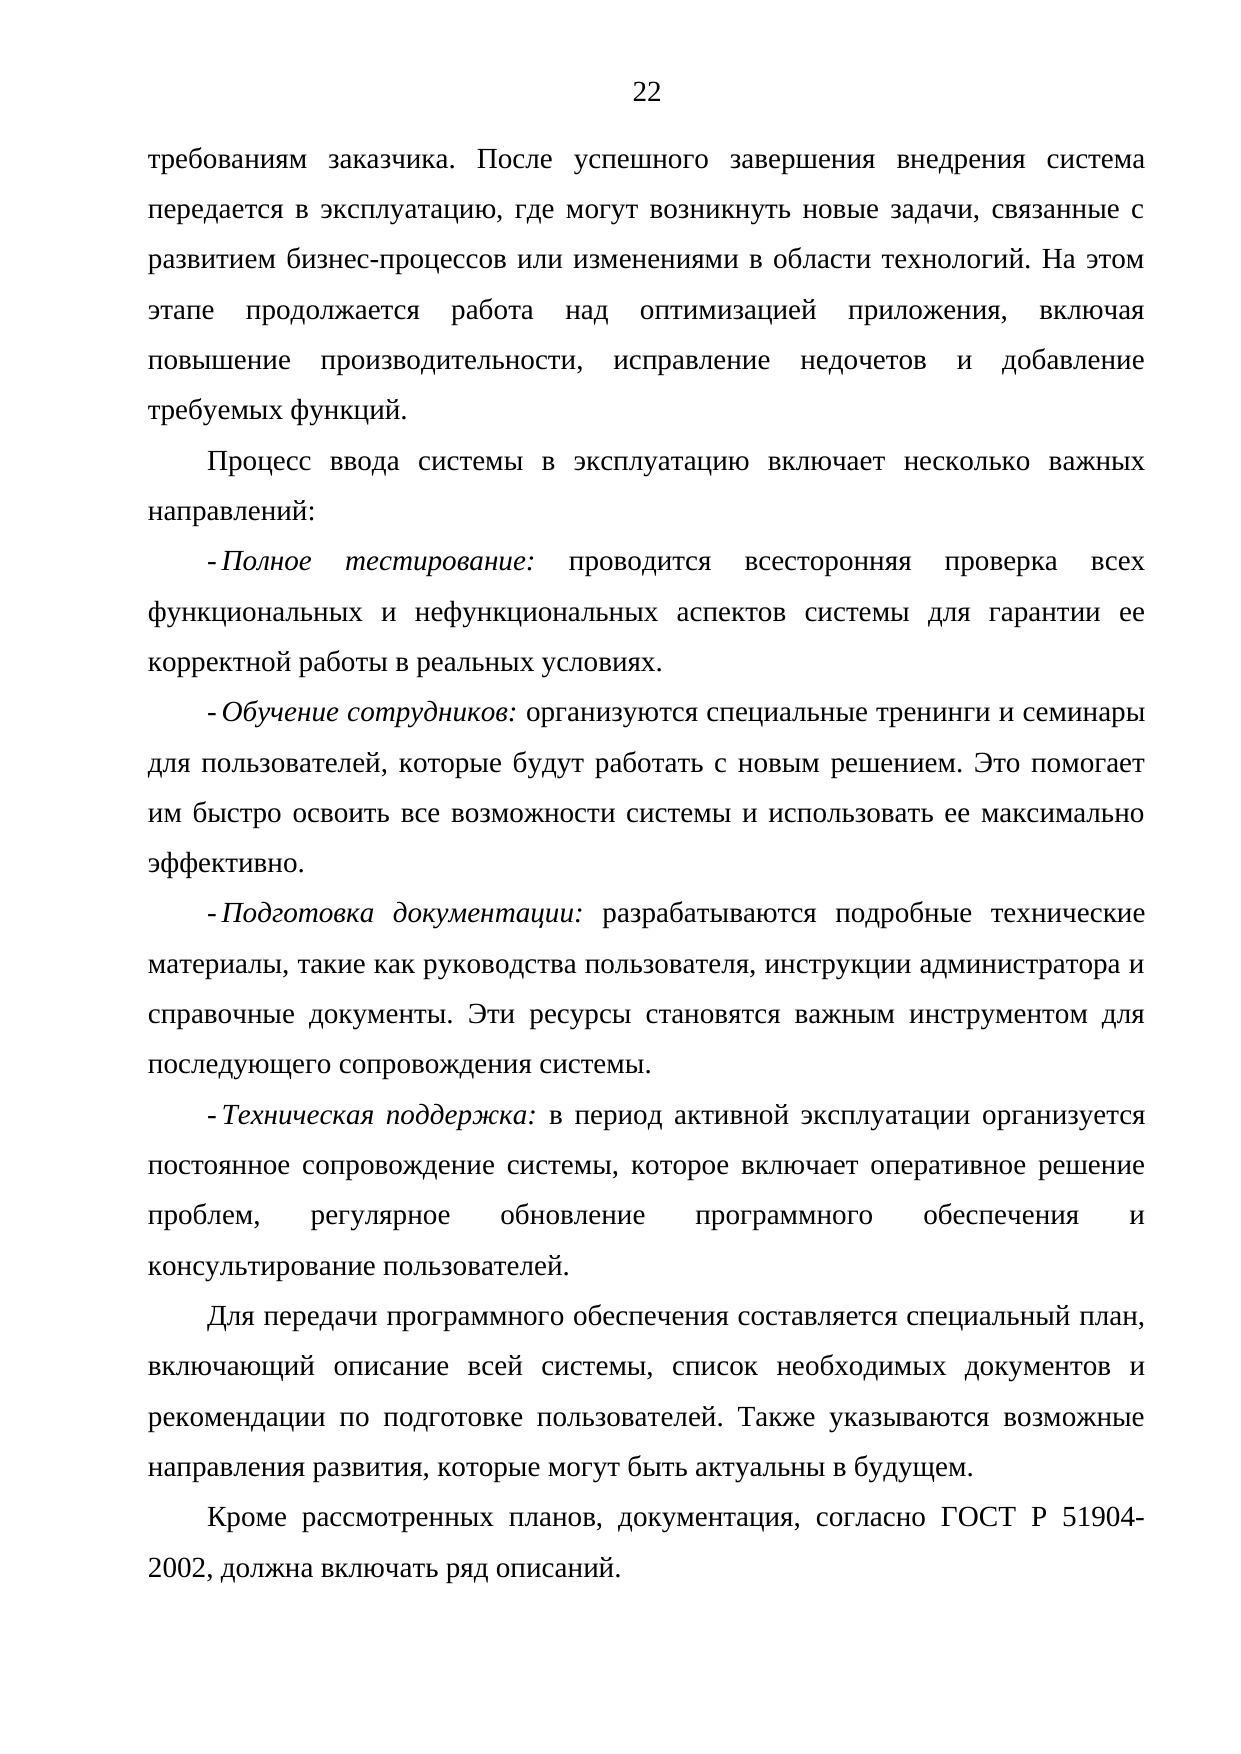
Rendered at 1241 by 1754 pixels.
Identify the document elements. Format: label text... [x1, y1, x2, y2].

text Процесс ввода системы в эксплуатацию включает несколько важных направлений: [148, 443, 1146, 527]
text Для передачи программного обеспечения составляется специальный план, включающий описание всей системы, список необходимых документов и рекомендации по подготовке пользователей. Также указываются возможные направления развития, которые могут быть актуальны в будущем. [148, 1298, 1146, 1483]
text - Техническая поддержка: в период активной эксплуатации организуется постоянное сопровождение системы, которое включает оперативное решение проблем, регулярное обновление программного обеспечения и консультирование пользователей. [148, 1097, 1146, 1281]
text - Подготовка документации: разрабатываются подробные технические материалы, такие как руководства пользователя, инструкции администратора и справочные документы. Эти ресурсы становятся важным инструментом для последующего сопровождения системы. [148, 896, 1146, 1080]
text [148, 141, 1146, 426]
text - Полное тестирование: проводится всесторонняя проверка всех функциональных и нефункциональных аспектов системы для гарантии ее корректной работы в реальных условиях. [148, 543, 1146, 678]
text Кроме рассмотренных планов, документация, согласно ГОСТ Р 51904-2002, должна включать ряд описаний. [148, 1499, 1146, 1583]
text - Обучение сотрудников: организуются специальные тренинги и семинары для пользователей, которые будут работать с новым решением. Это помогает им быстро освоить все возможности системы и использовать ее максимально эффективно. [148, 694, 1146, 879]
